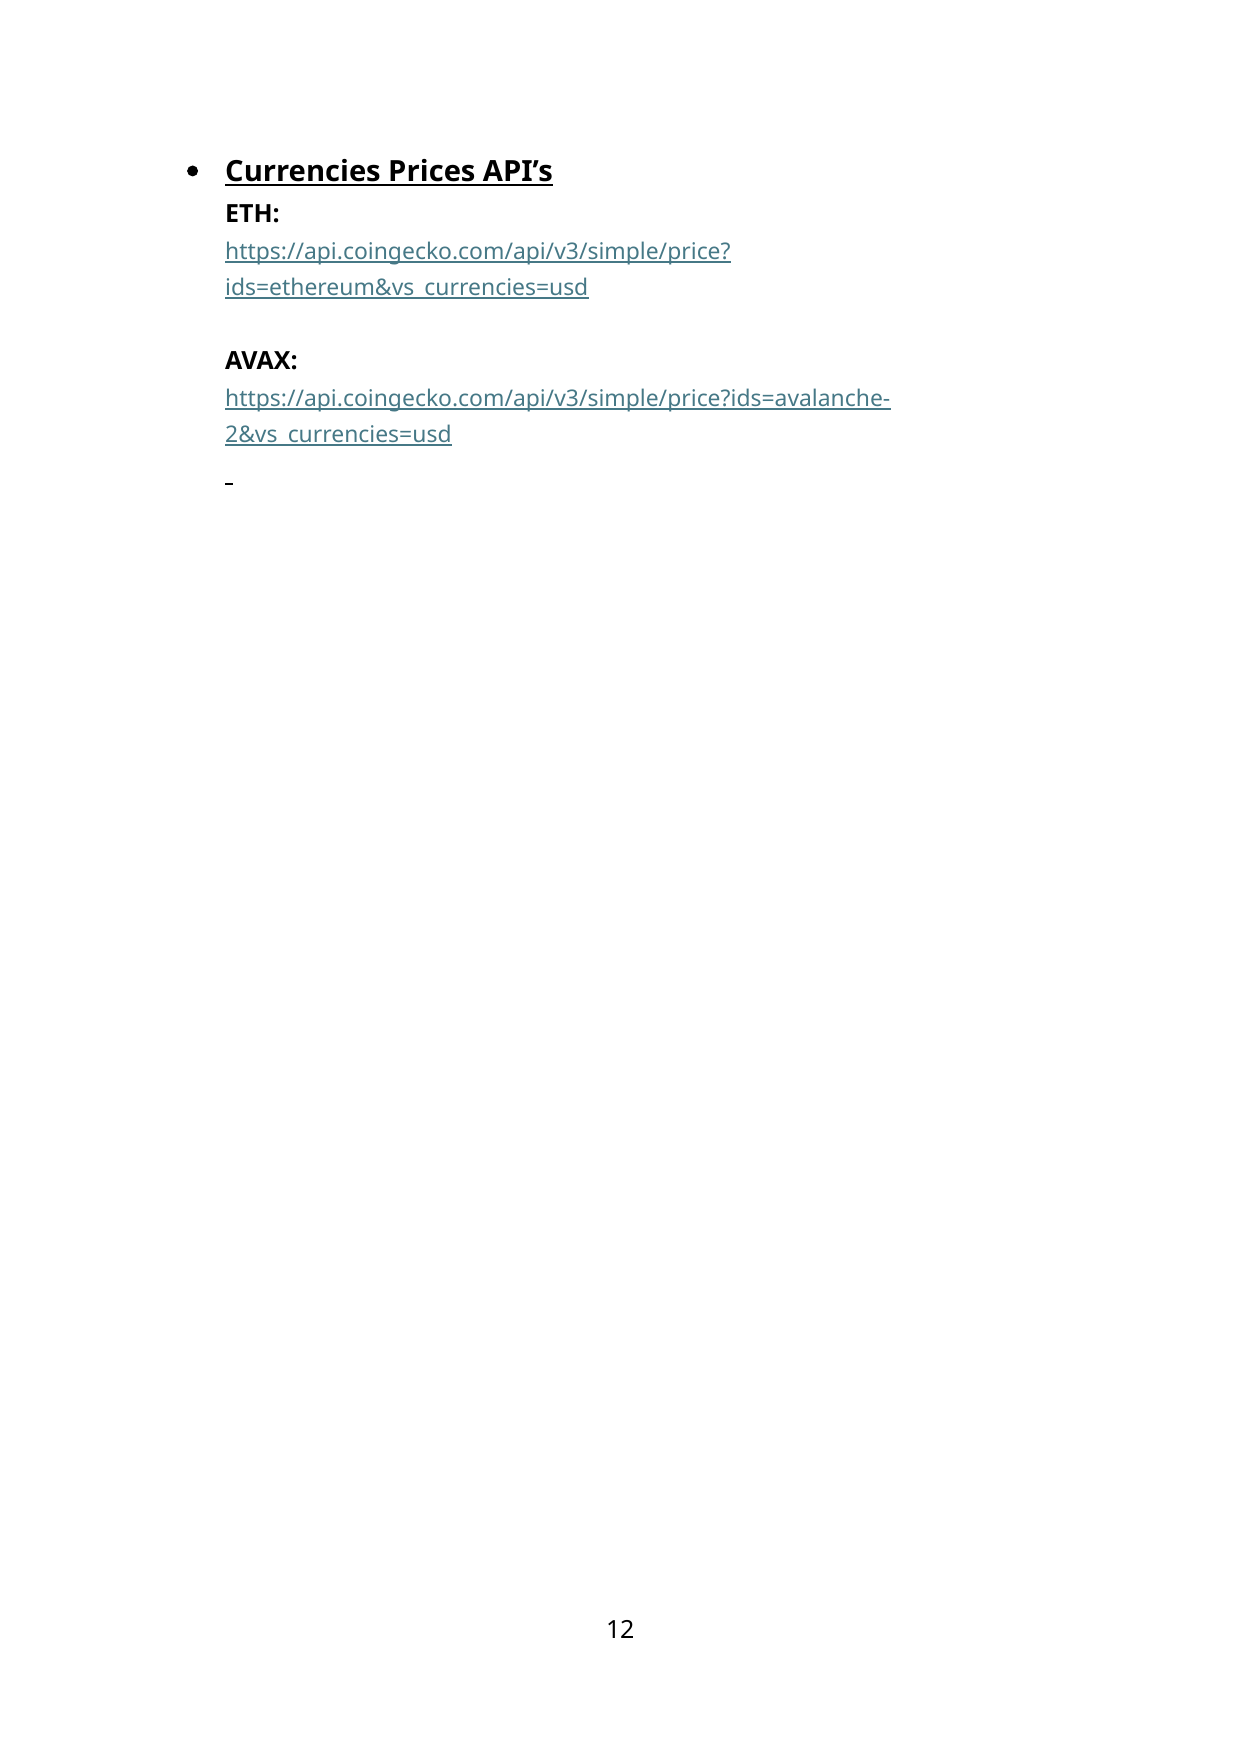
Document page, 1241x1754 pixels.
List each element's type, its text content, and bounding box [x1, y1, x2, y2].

list ETH: [225, 196, 1090, 230]
list Currencies Prices API’s [187, 150, 1090, 190]
list https://api.coingecko.com/api/v3/simple/price?ids=avalanche-2&vs_currencies=usd [225, 382, 1090, 449]
list AVAX: [225, 343, 1090, 377]
list https://api.coingecko.com/api/v3/simple/price?ids=ethereum&vs_currencies=usd [225, 235, 1090, 302]
